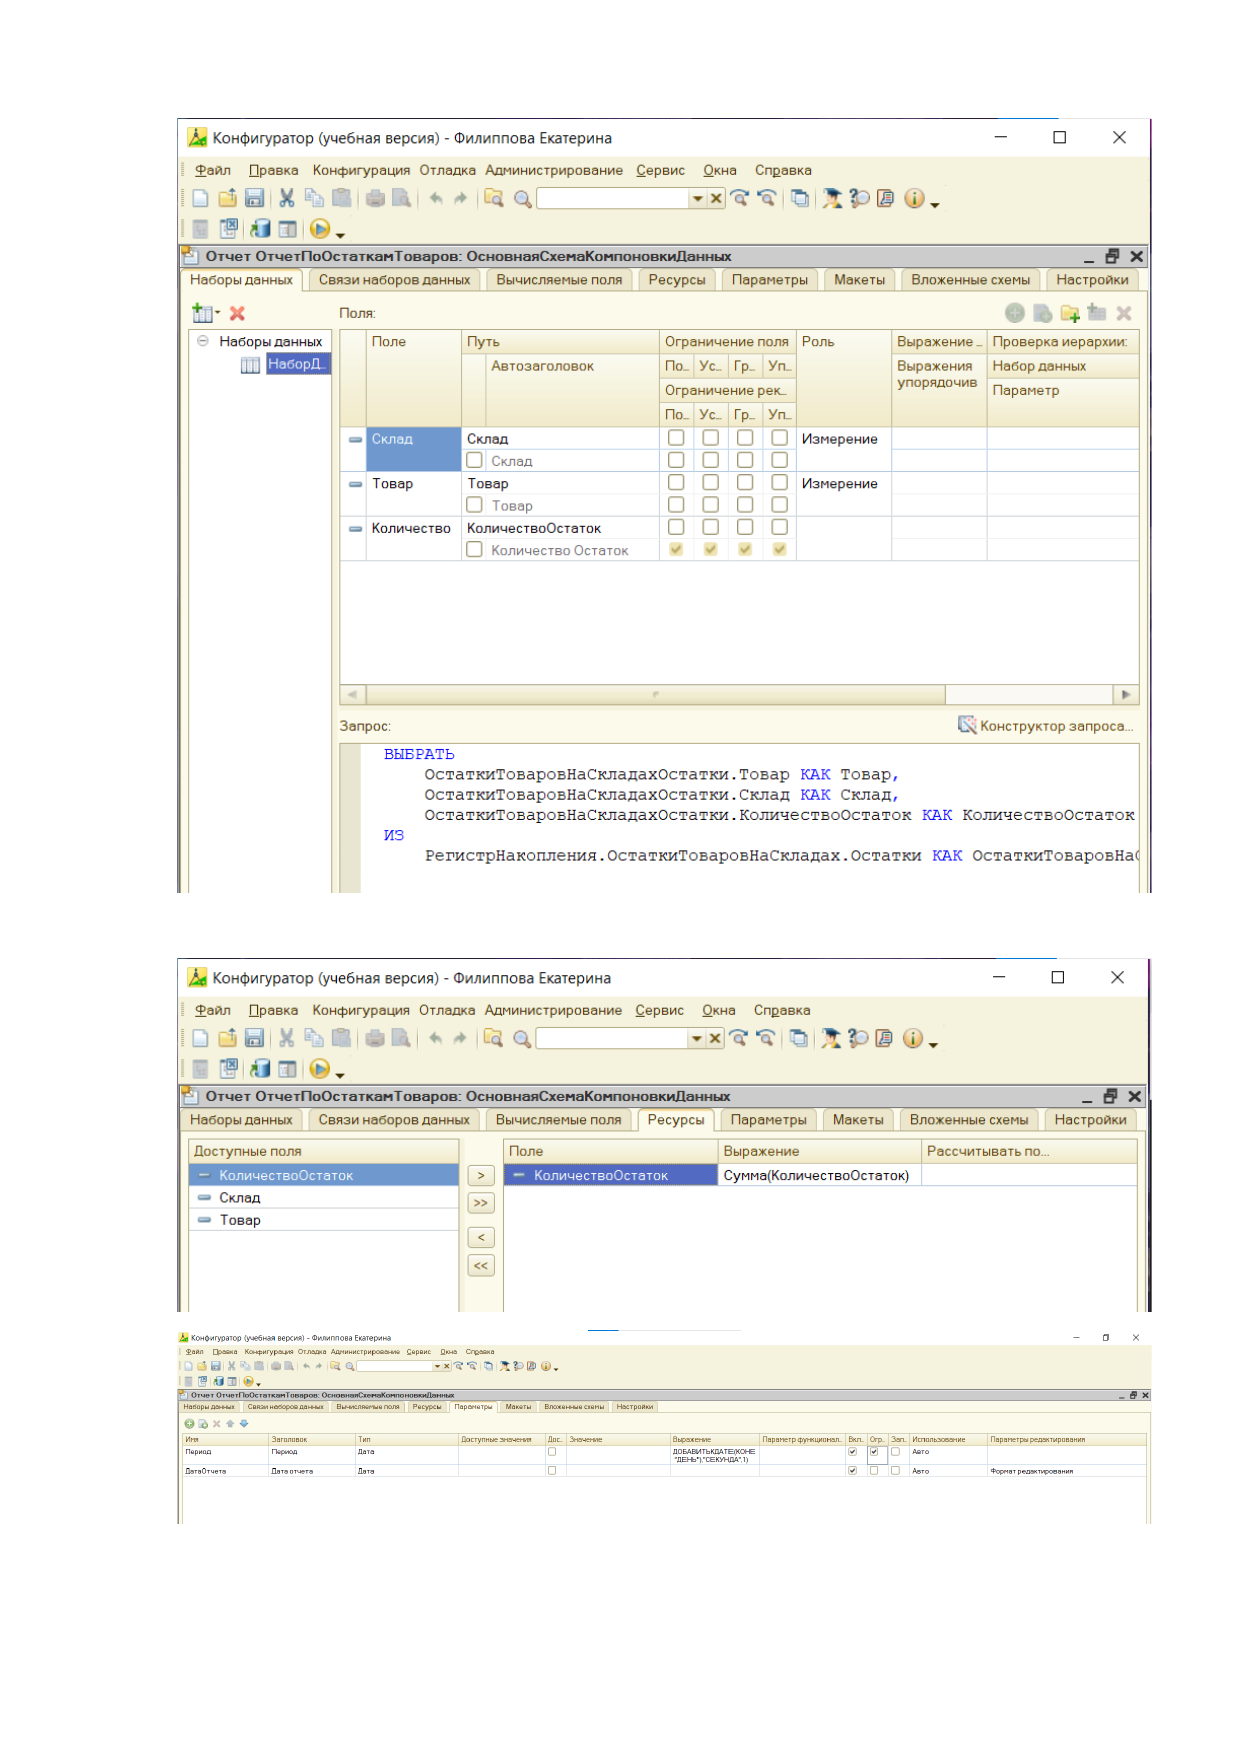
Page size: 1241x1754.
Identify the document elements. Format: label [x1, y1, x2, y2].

picture [177, 958, 1152, 1312]
picture [177, 1330, 1152, 1524]
picture [177, 118, 1152, 893]
